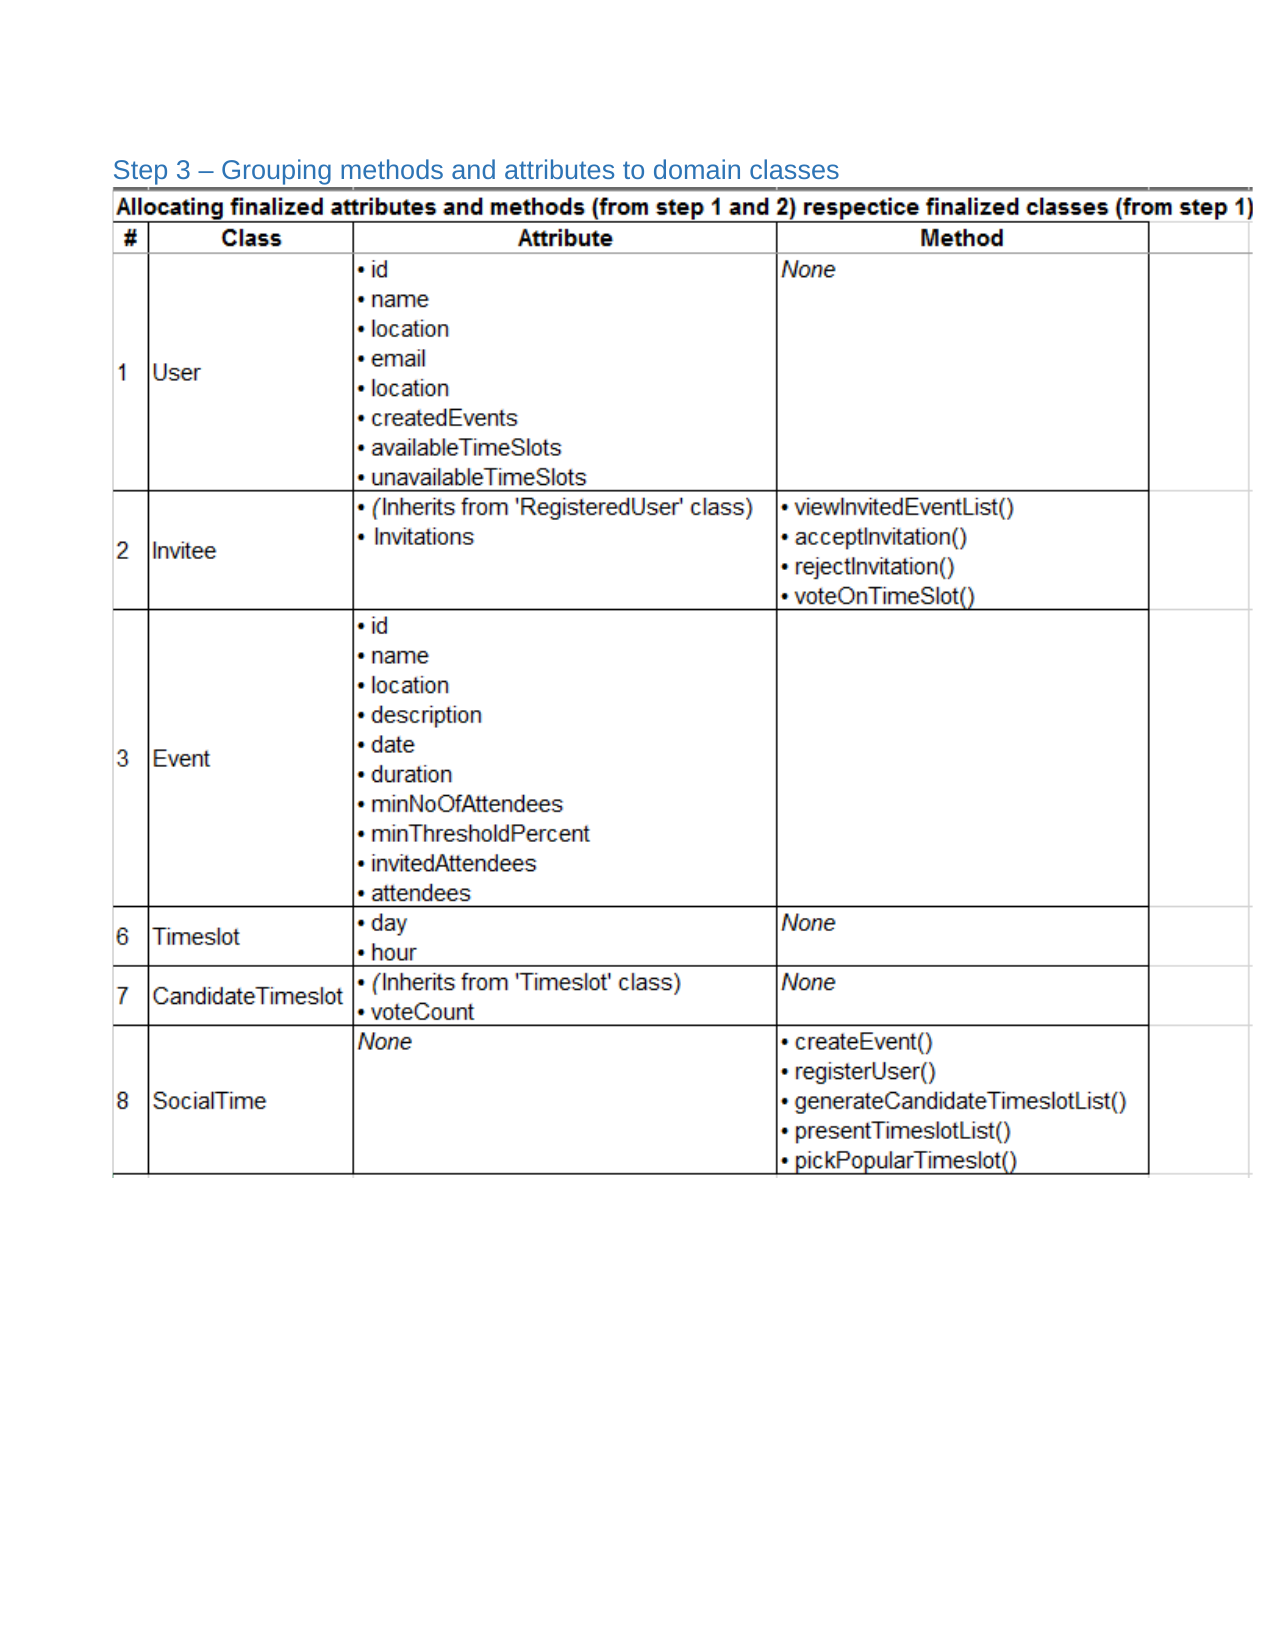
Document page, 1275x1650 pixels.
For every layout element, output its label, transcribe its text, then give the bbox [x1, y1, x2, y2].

picture [112, 187, 1253, 1178]
subtitle Step 3 – Grouping methods and attributes to domain classes [112, 154, 1162, 185]
